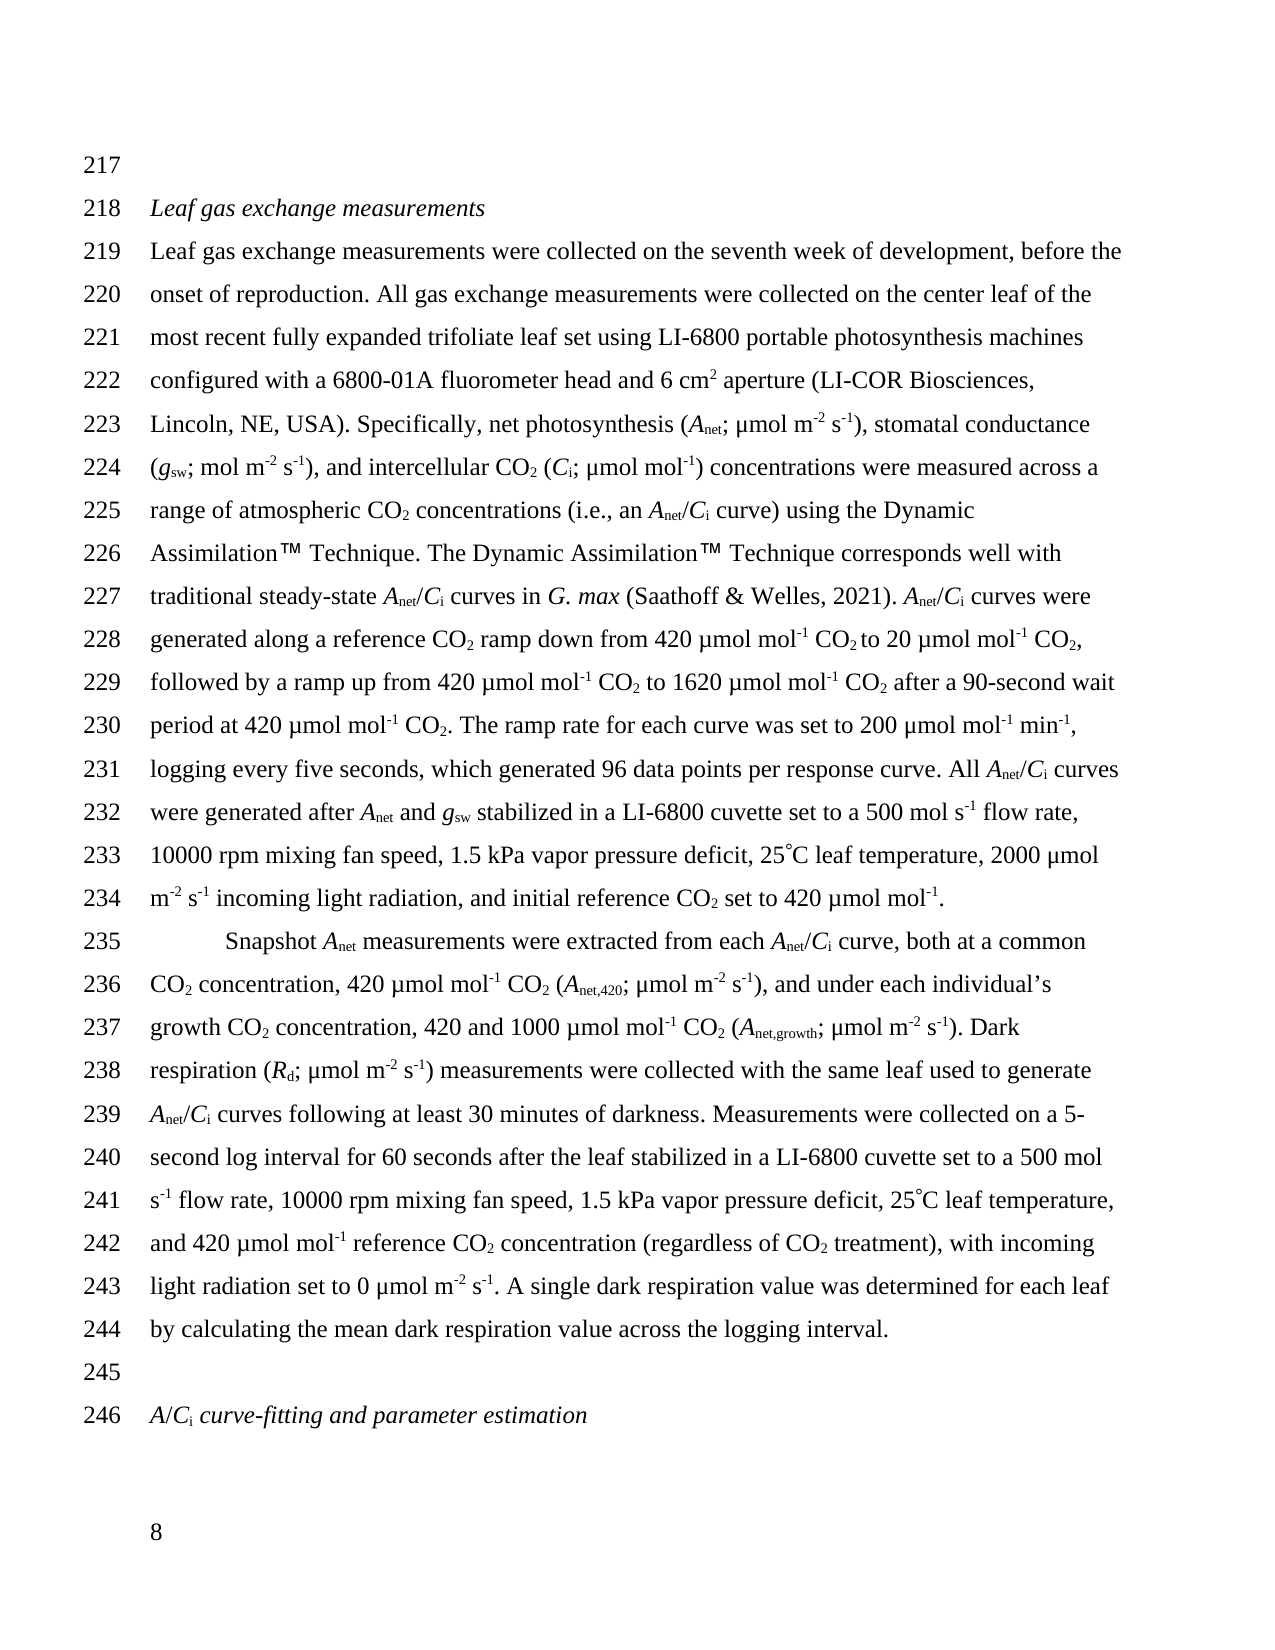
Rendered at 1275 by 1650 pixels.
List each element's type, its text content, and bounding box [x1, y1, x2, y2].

text A/Ci curve-fitting and parameter estimation [150, 1401, 1125, 1429]
text Leaf gas exchange measurements [150, 193, 1125, 222]
text Snapshot Anet measurements were extracted from each Anet/Ci curve, both at a common CO2 concentration, 420 µmol mol-1 CO2 (Anet,420; μmol m-2 s-1), and under each individual’s growth CO2 concentration, 420 and 1000 µmol mol-1 CO2 (Anet,growth; μmol m-2 s-1). Dark respiration (Rd; μmol m-2 s-1) measurements were collected with the same leaf used to generate Anet/Ci curves following at least 30 minutes of darkness. Measurements were collected on a 5-second log interval for 60 seconds after the leaf stabilized in a LI-6800 cuvette set to a 500 mol s-1 flow rate, 10000 rpm mixing fan speed, 1.5 kPa vapor pressure deficit, 25C leaf temperature, and 420 µmol mol-1 reference CO2 concentration (regardless of CO2 treatment), with incoming light radiation set to 0 μmol m-2 s-1. A single dark respiration value was determined for each leaf by calculating the mean dark respiration value across the logging interval. [150, 926, 1125, 1343]
text Leaf gas exchange measurements were collected on the seventh week of development, before the onset of reproduction. All gas exchange measurements were collected on the center leaf of the most recent fully expanded trifoliate leaf set using LI-6800 portable photosynthesis machines configured with a 6800-01A fluorometer head and 6 cm2 aperture (LI-COR Biosciences, Lincoln, NE, USA). Specifically, net photosynthesis (Anet; μmol m-2 s-1), stomatal conductance (gsw; mol m-2 s-1), and intercellular CO2 (Ci; μmol mol-1) concentrations were measured across a range of atmospheric CO2 concentrations (i.e., an Anet/Ci curve) using the Dynamic Assimilation Technique. The Dynamic Assimilation Technique corresponds well with traditional steady-state Anet/Ci curves in G. max (Saathoff & Welles, 2021). Anet/Ci curves were generated along a reference CO2 ramp down from 420 µmol mol-1 CO2 to 20 µmol mol-1 CO2, followed by a ramp up from 420 µmol mol-1 CO2 to 1620 µmol mol-1 CO2 after a 90-second wait period at 420 µmol mol-1 CO2. The ramp rate for each curve was set to 200 μmol mol-1 min-1, logging every five seconds, which generated 96 data points per response curve. All Anet/Ci curves were generated after Anet and gsw stabilized in a LI-6800 cuvette set to a 500 mol s-1 flow rate, 10000 rpm mixing fan speed, 1.5 kPa vapor pressure deficit, 25C leaf temperature, 2000 μmol m-2 s-1 incoming light radiation, and initial reference CO2 set to 420 µmol mol-1. [150, 236, 1125, 912]
